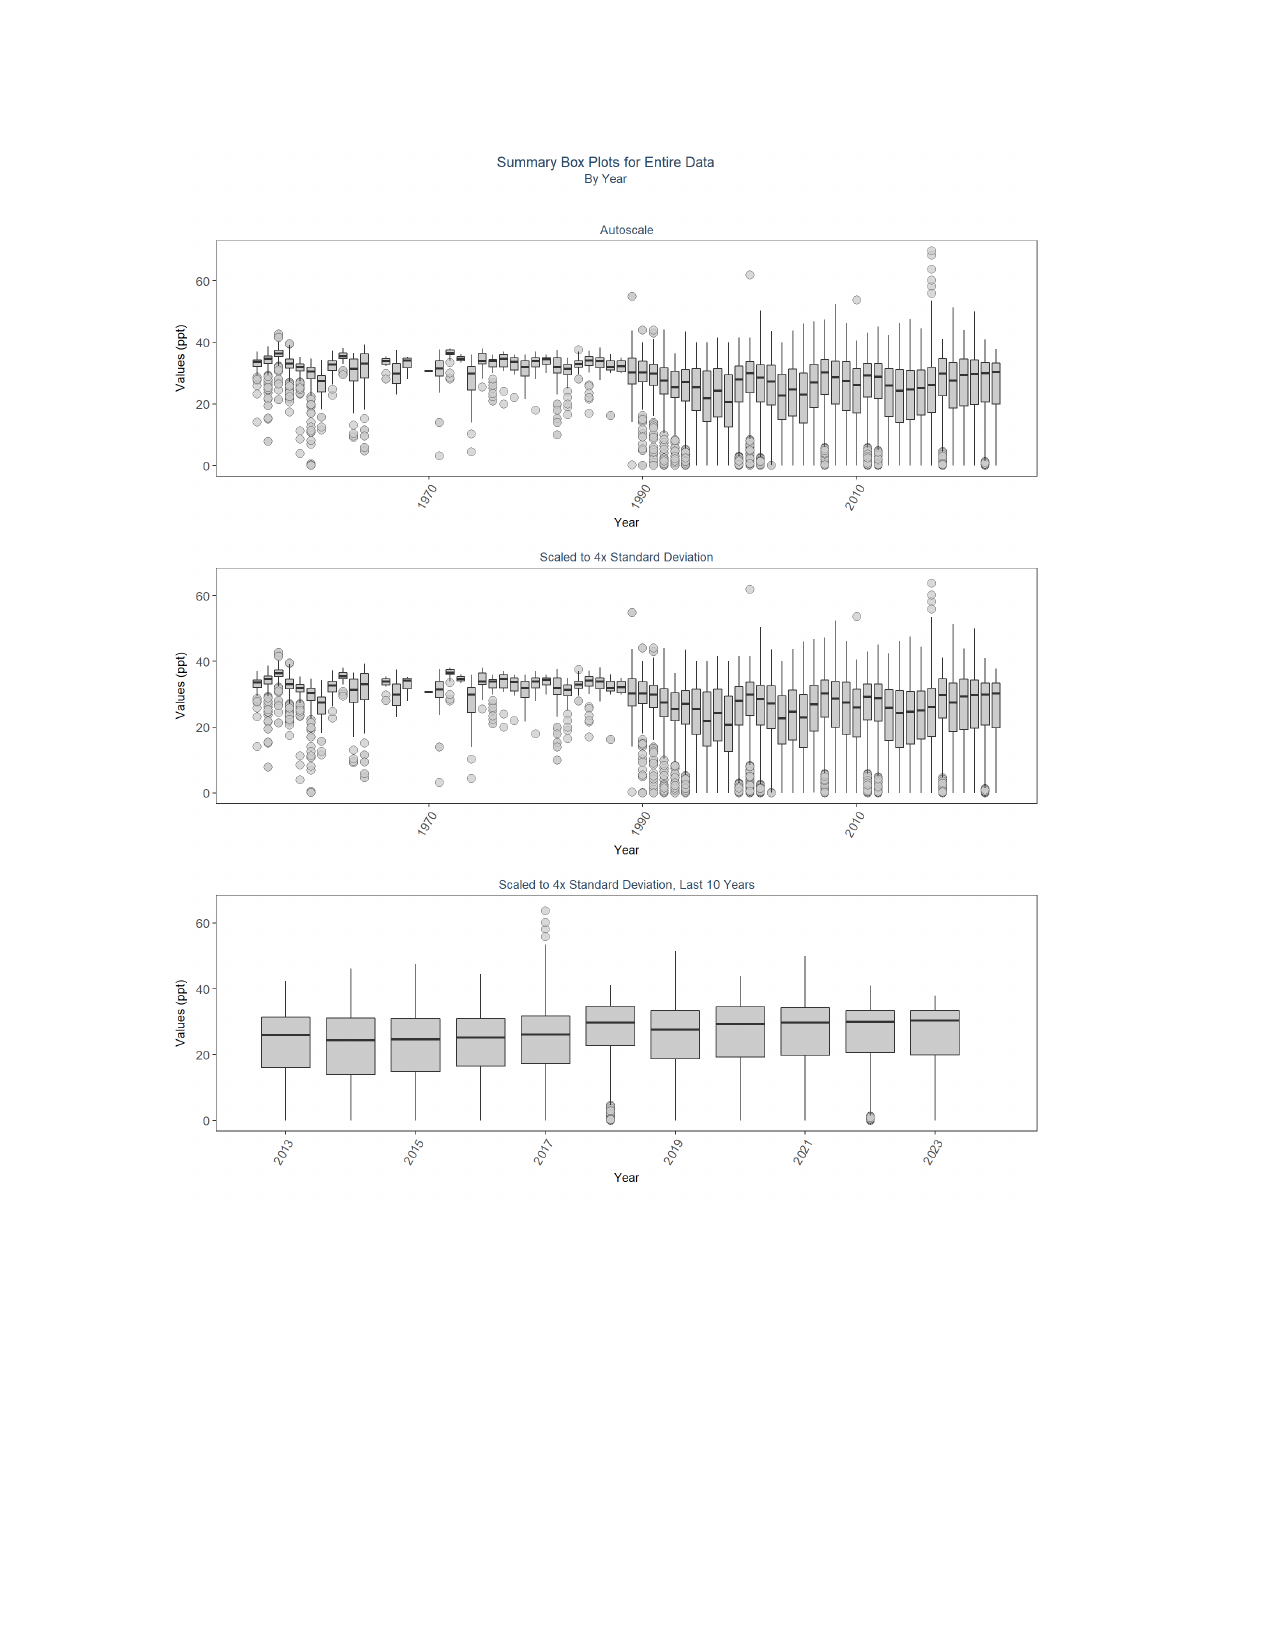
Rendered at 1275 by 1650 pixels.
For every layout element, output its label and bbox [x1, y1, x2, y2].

picture [168, 150, 1044, 1200]
